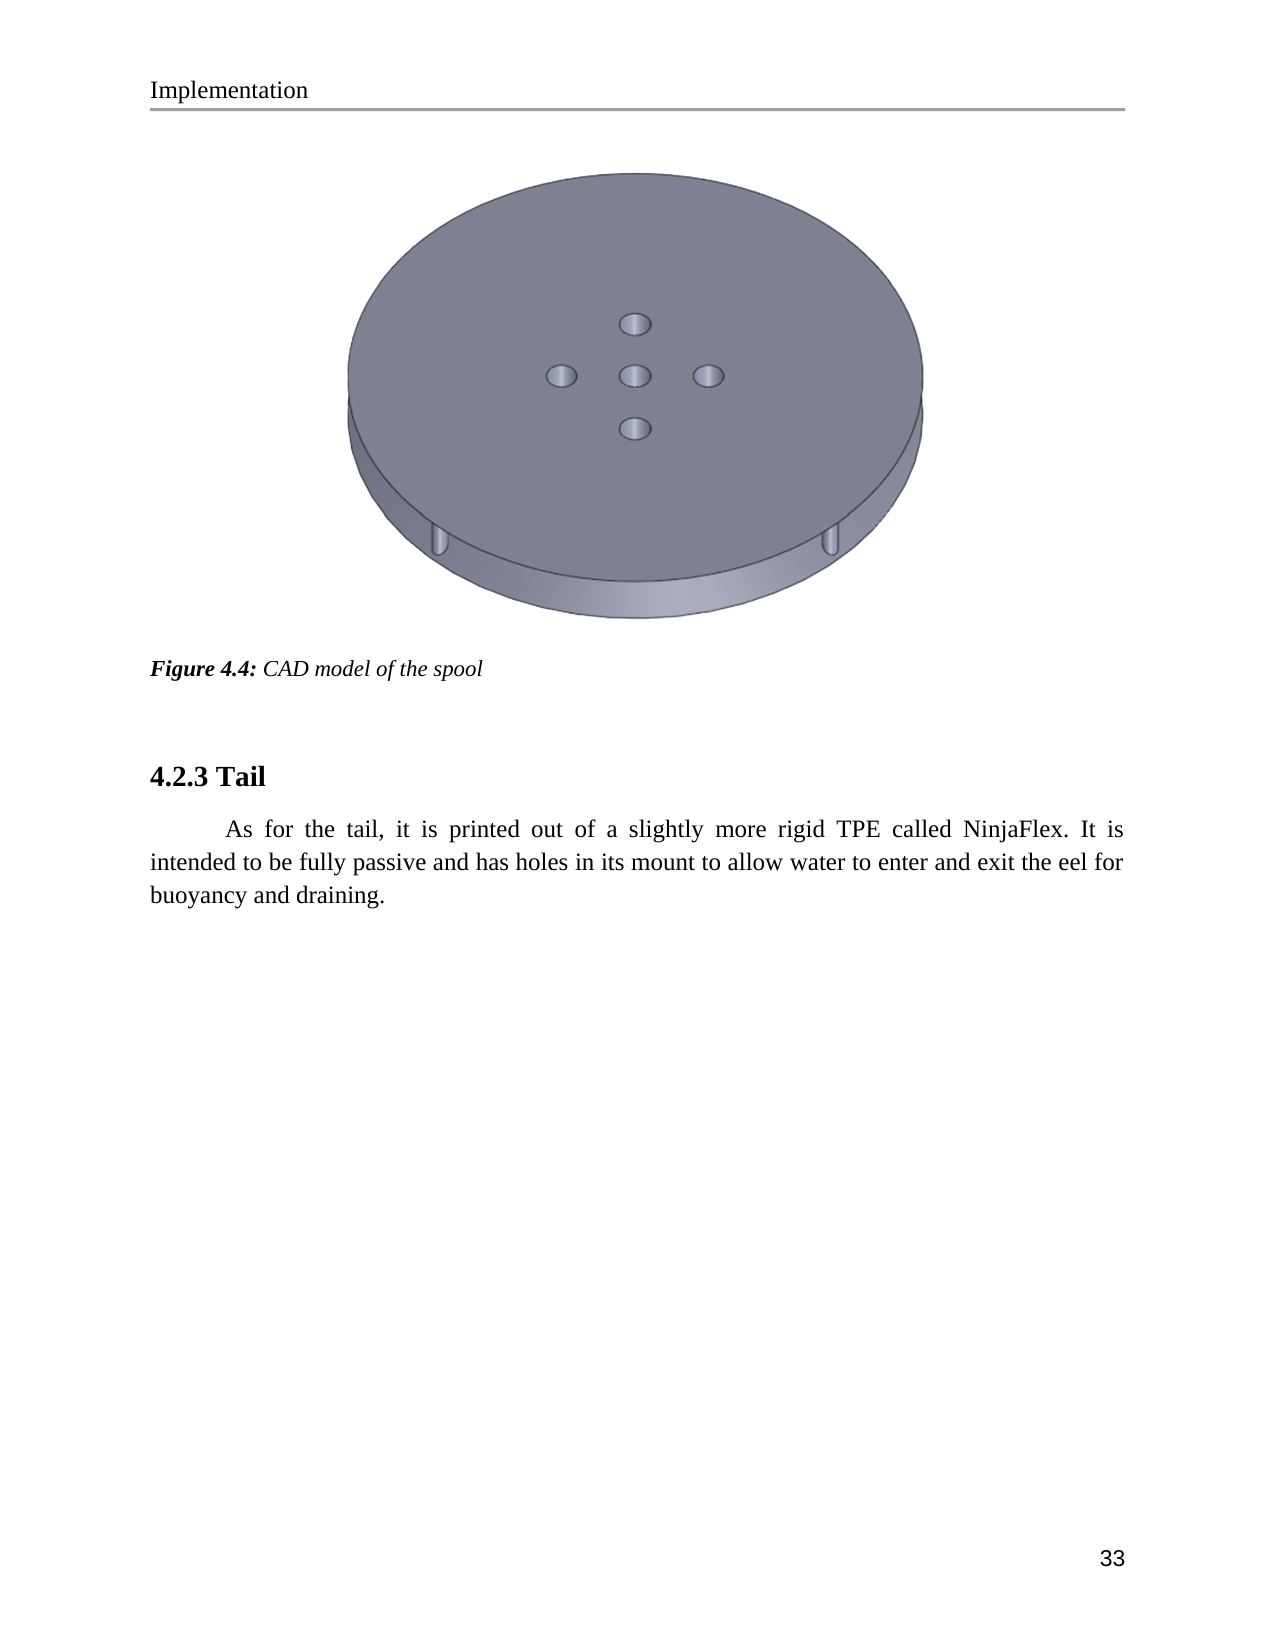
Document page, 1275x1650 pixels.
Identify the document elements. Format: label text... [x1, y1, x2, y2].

picture [339, 168, 936, 630]
text As for the tail, it is printed out of a slightly more rigid TPE called NinjaFlex. It is intended to be fully passive and has holes in its mount to allow water to enter and exit the eel for buoyancy and draining. [150, 814, 1125, 909]
subtitle 4.2.3 Tail [150, 759, 1125, 793]
text Figure 4.4: CAD model of the spool [150, 655, 1125, 681]
